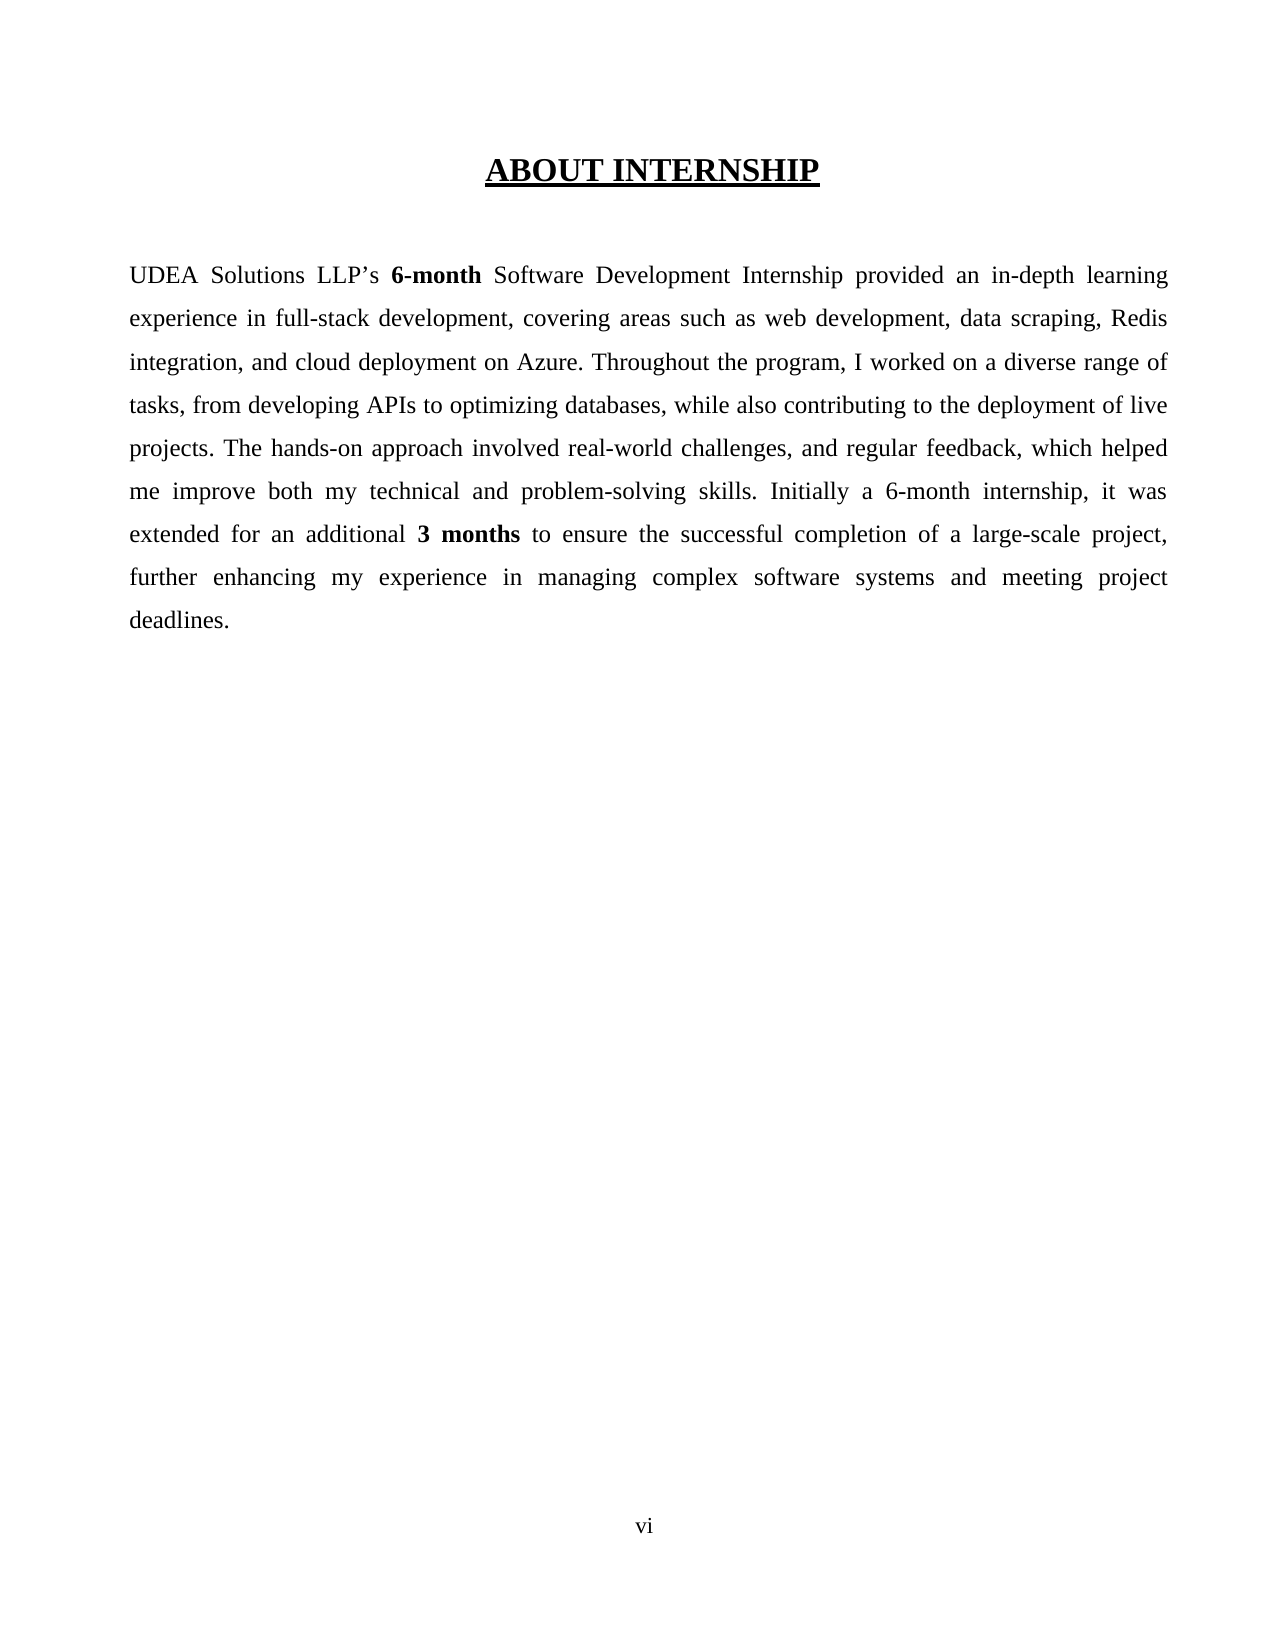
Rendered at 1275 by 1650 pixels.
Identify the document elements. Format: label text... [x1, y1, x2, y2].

text UDEA Solutions LLP’s 6-month Software Development Internship provided an in-depth learning experience in full-stack development, covering areas such as web development, data scraping, Redis integration, and cloud deployment on Azure. Throughout the program, I worked on a diverse range of tasks, from developing APIs to optimizing databases, while also contributing to the deployment of live projects. The hands-on approach involved real-world challenges, and regular feedback, which helped me improve both my technical and problem-solving skills. Initially a 6-month internship, it was extended for an additional 3 months to ensure the successful completion of a large-scale project, further enhancing my experience in managing complex software systems and meeting project deadlines. [129, 260, 1169, 634]
subtitle ABOUT INTERNSHIP [274, 150, 1030, 188]
